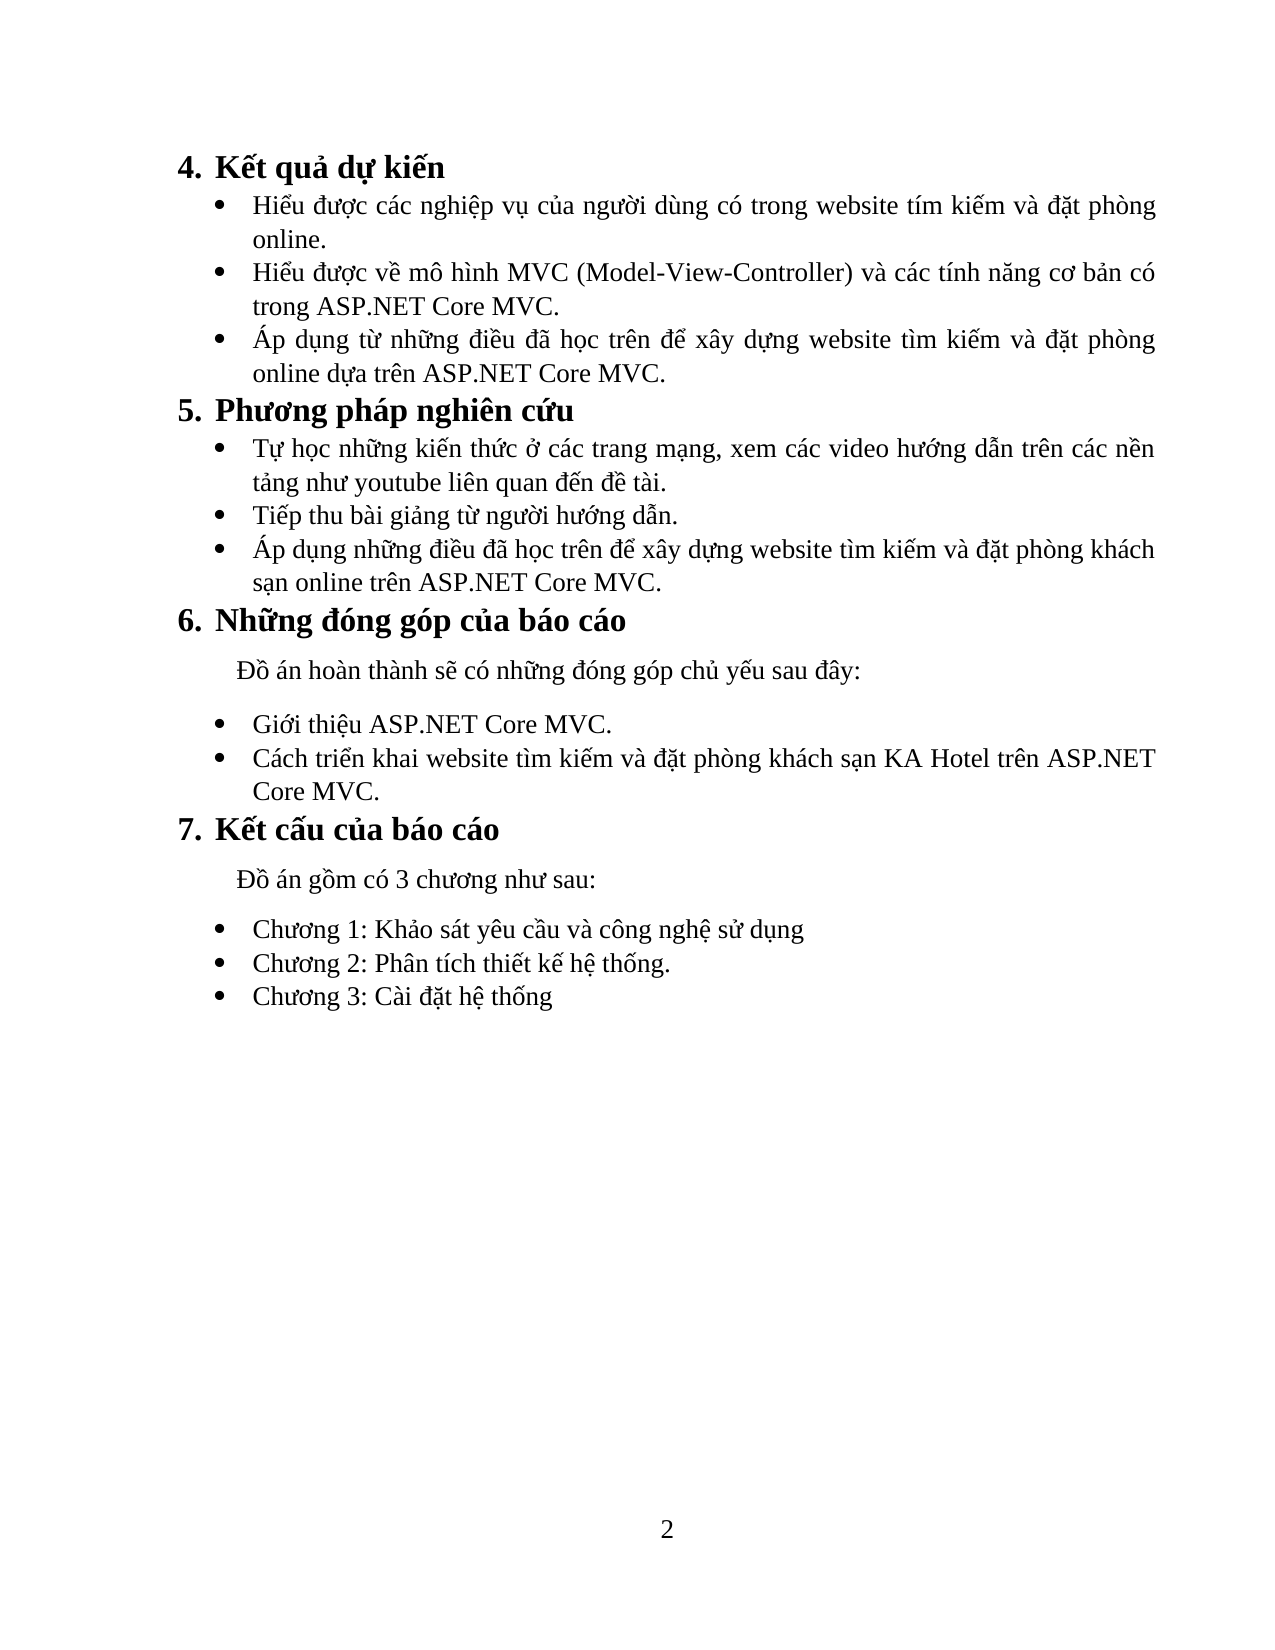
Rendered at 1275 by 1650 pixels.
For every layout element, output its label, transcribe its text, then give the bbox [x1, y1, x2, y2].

list Áp dụng những điều đã học trên để xây dựng website tìm kiếm và đặt phòng khách sạn online trên ASP.NET Core MVC. [215, 533, 1157, 598]
text Đồ án gồm có 3 chương như sau: [177, 863, 1157, 894]
list Áp dụng từ những điều đã học trên để xây dựng website tìm kiếm và đặt phòng online dựa trên ASP.NET Core MVC. [215, 323, 1157, 388]
list Phương pháp nghiên cứu [177, 391, 1157, 429]
list Cách triển khai website tìm kiếm và đặt phòng khách sạn KA Hotel trên ASP.NET Core MVC. [215, 742, 1157, 806]
list Những đóng góp của báo cáo [177, 600, 1157, 638]
list Kết cấu của báo cáo [177, 809, 1157, 847]
list Chương 3: Cài đặt hệ thống [215, 980, 1157, 1012]
list Tự học những kiến thức ở các trang mạng, xem các video hướng dẫn trên các nền tảng như youtube liên quan đến đề tài. [215, 432, 1157, 497]
list Giới thiệu ASP.NET Core MVC. [215, 708, 1157, 739]
list Hiểu được các nghiệp vụ của người dùng có trong website tím kiếm và đặt phòng online. [215, 189, 1157, 254]
list Kết quả dự kiến [177, 148, 1157, 186]
text Đồ án hoàn thành sẽ có những đóng góp chủ yếu sau đây: [177, 654, 1157, 685]
list Chương 1: Khảo sát yêu cầu và công nghệ sử dụng [215, 913, 1157, 944]
list Hiểu được về mô hình MVC (Model-View-Controller) và các tính năng cơ bản có trong ASP.NET Core MVC. [215, 256, 1157, 321]
list Chương 2: Phân tích thiết kế hệ thống. [215, 947, 1157, 978]
list Tiếp thu bài giảng từ người hướng dẫn. [215, 499, 1157, 530]
